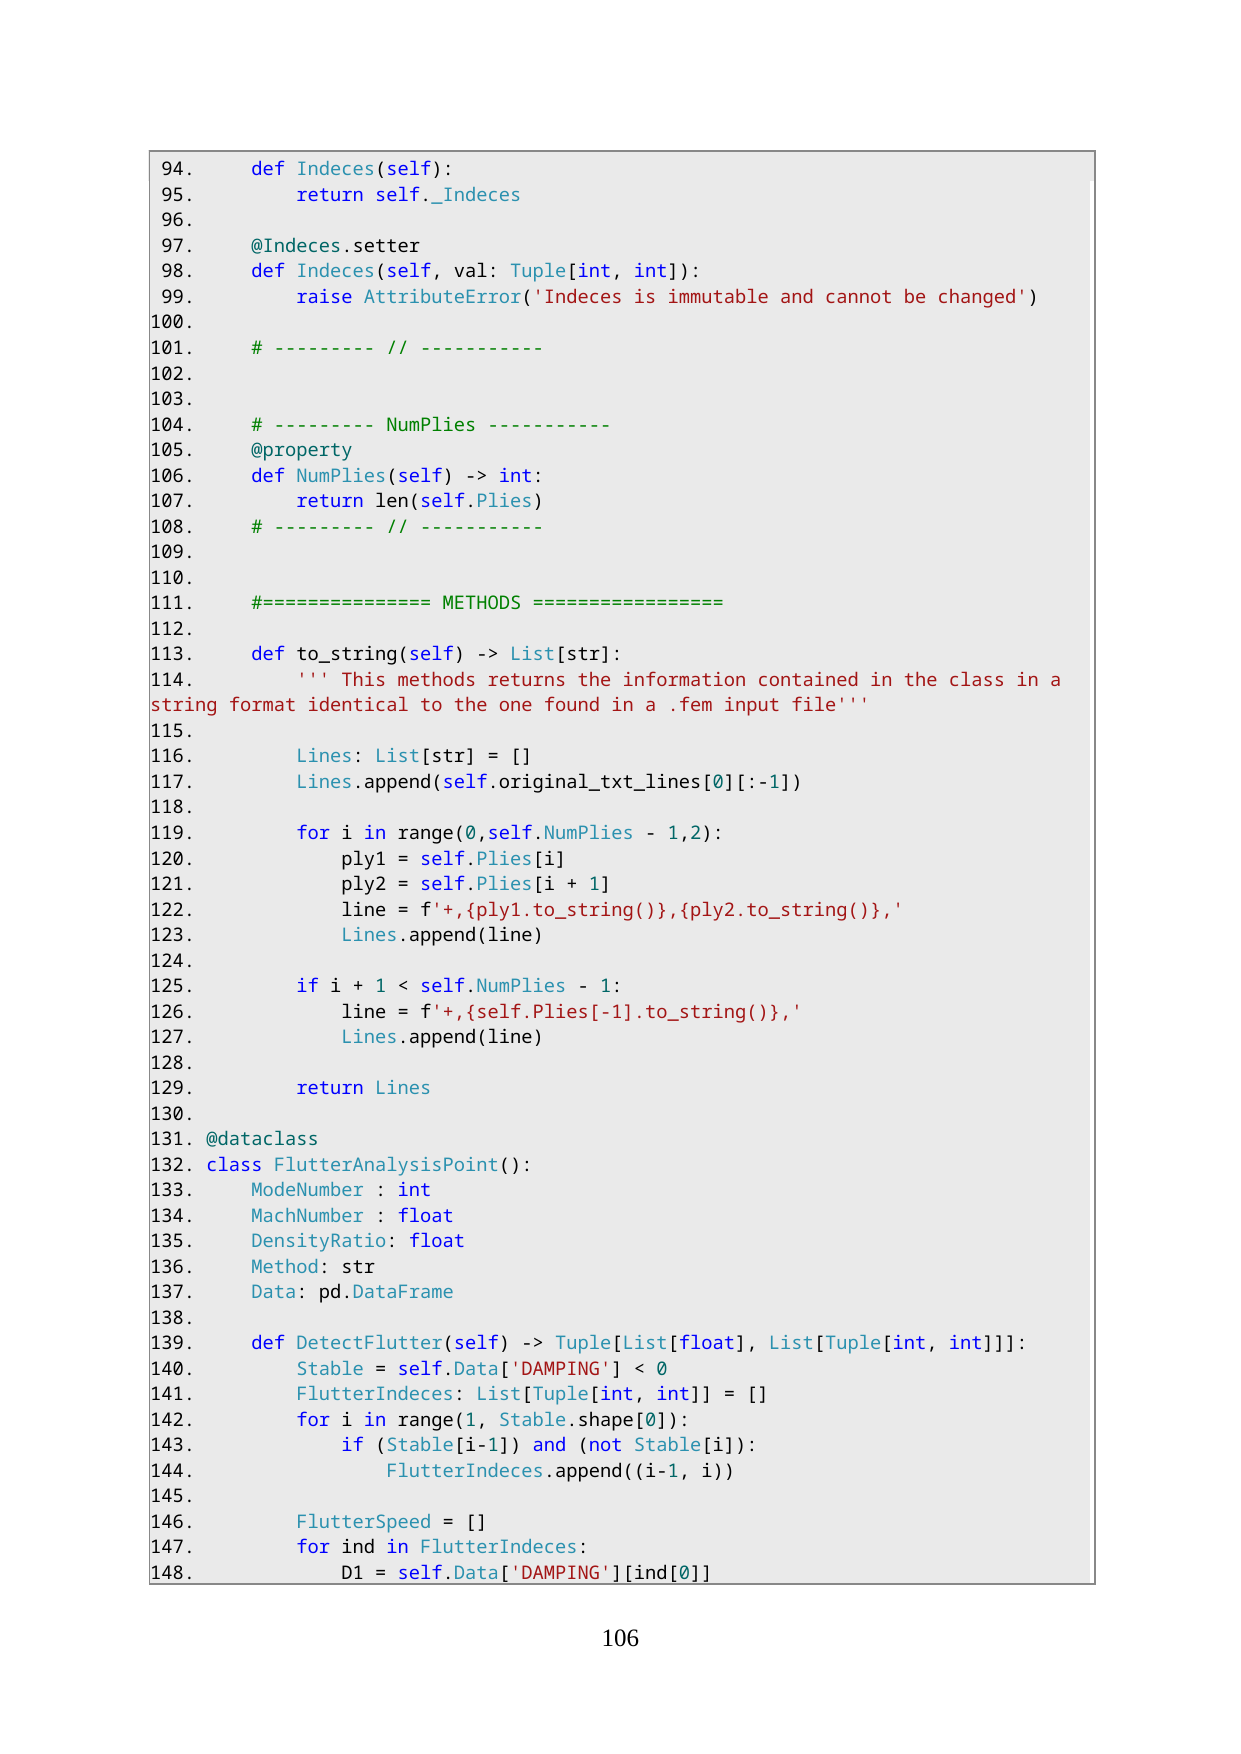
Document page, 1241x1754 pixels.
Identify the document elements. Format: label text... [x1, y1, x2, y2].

text 122. line = f'+,{ply1.to_string()},{ply2.to_string()},' [150, 896, 1090, 921]
text 147. for ind in FlutterIndeces: [150, 1534, 1090, 1559]
text 111. #=============== METHODS ================= [150, 589, 1090, 615]
text 127. Lines.append(line) [150, 1023, 1090, 1049]
text 115. [150, 717, 1090, 743]
text 104. # --------- NumPlies ----------- [150, 411, 1090, 436]
text 139. def DetectFlutter(self) -> Tuple[List[float], List[Tuple[int, int]]]: [150, 1330, 1090, 1355]
text 108. # --------- // ----------- [150, 513, 1090, 538]
text 100. [150, 309, 1090, 334]
text 124. [150, 947, 1090, 972]
text 126. line = f'+,{self.Plies[-1].to_string()},' [150, 998, 1090, 1023]
text 141. FlutterIndeces: List[Tuple[int, int]] = [] [150, 1381, 1090, 1406]
text 99. raise AttributeError('Indeces is immutable and cannot be changed') [150, 283, 1090, 309]
text 103. [150, 385, 1090, 411]
text 96. [150, 207, 1090, 232]
text 97. @Indeces.setter [150, 232, 1090, 258]
text 129. return Lines [150, 1074, 1090, 1100]
text 148. D1 = self.Data['DAMPING'][ind[0]] [150, 1559, 1090, 1583]
text 133. ModeNumber : int [150, 1177, 1090, 1202]
text 118. [150, 794, 1090, 819]
text 102. [150, 360, 1090, 385]
text 105. @property [150, 436, 1090, 462]
text 128. [150, 1049, 1090, 1074]
text 109. [150, 538, 1090, 564]
text 142. for i in range(1, Stable.shape[0]): [150, 1406, 1090, 1432]
text 117. Lines.append(self.original_txt_lines[0][:-1]) [150, 768, 1090, 794]
text 131. @dataclass [150, 1126, 1090, 1151]
text 98. def Indeces(self, val: Tuple[int, int]): [150, 258, 1090, 283]
text 110. [150, 564, 1090, 589]
text 123. Lines.append(line) [150, 921, 1090, 947]
text 114. ''' This methods returns the information contained in the class in a string format identical to the one found in a .fem input file''' [150, 666, 1090, 717]
text 125. if i + 1 < self.NumPlies - 1: [150, 972, 1090, 998]
text 119. for i in range(0,self.NumPlies - 1,2): [150, 819, 1090, 845]
text 112. [150, 615, 1090, 641]
text 146. FlutterSpeed = [] [150, 1508, 1090, 1534]
text 121. ply2 = self.Plies[i + 1] [150, 870, 1090, 896]
text 145. [150, 1483, 1090, 1508]
text 120. ply1 = self.Plies[i] [150, 845, 1090, 870]
text 138. [150, 1304, 1090, 1330]
text 132. class FlutterAnalysisPoint(): [150, 1151, 1090, 1177]
text 116. Lines: List[str] = [] [150, 743, 1090, 768]
text 113. def to_string(self) -> List[str]: [150, 641, 1090, 666]
text 95. return self._Indeces [150, 181, 1090, 207]
text 135. DensityRatio: float [150, 1228, 1090, 1253]
text 94. def Indeces(self): [150, 152, 1094, 181]
text 107. return len(self.Plies) [150, 487, 1090, 513]
text 144. FlutterIndeces.append((i-1, i)) [150, 1457, 1090, 1483]
text 106. def NumPlies(self) -> int: [150, 462, 1090, 487]
text 143. if (Stable[i-1]) and (not Stable[i]): [150, 1432, 1090, 1457]
text 101. # --------- // ----------- [150, 334, 1090, 360]
text 136. Method: str [150, 1253, 1090, 1279]
text 137. Data: pd.DataFrame [150, 1279, 1090, 1304]
text 130. [150, 1100, 1090, 1126]
text 134. MachNumber : float [150, 1202, 1090, 1228]
text 140. Stable = self.Data['DAMPING'] < 0 [150, 1355, 1090, 1381]
